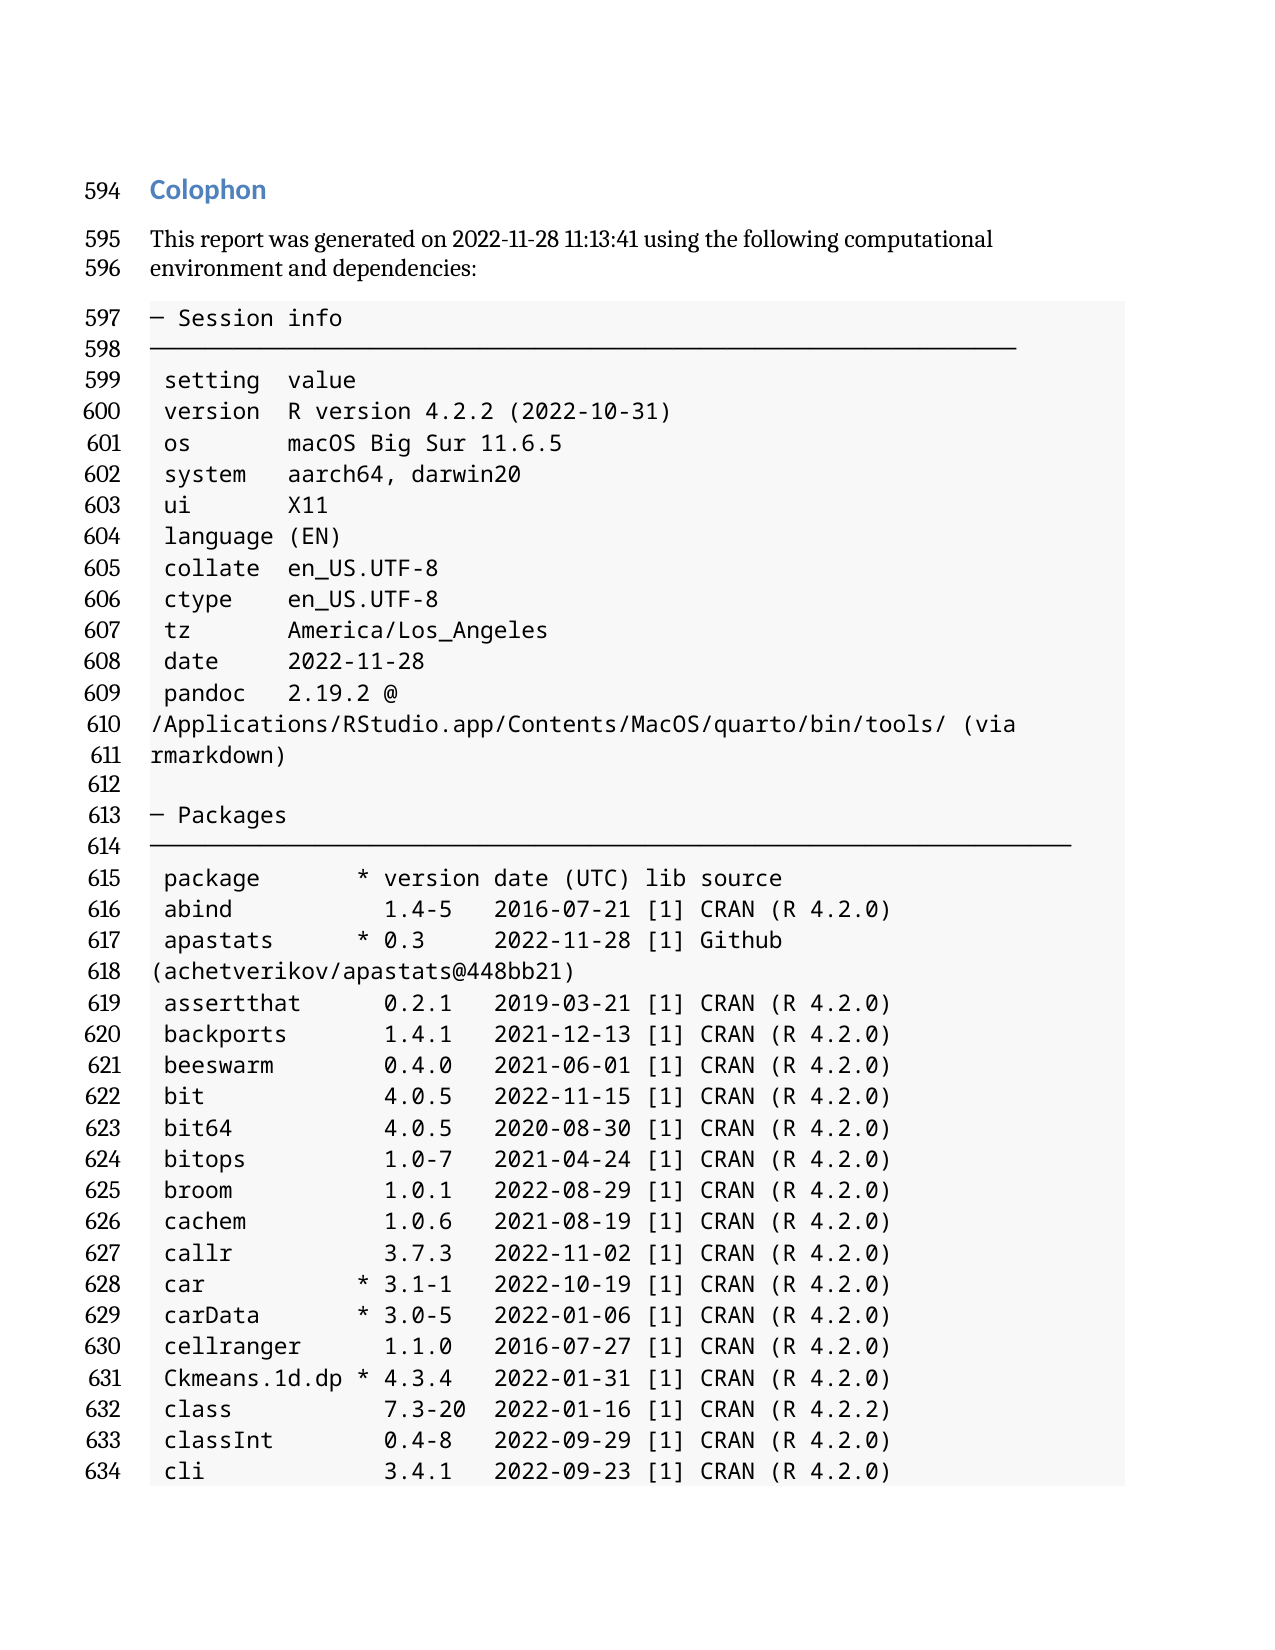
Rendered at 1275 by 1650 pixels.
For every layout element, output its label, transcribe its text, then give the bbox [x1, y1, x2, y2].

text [150, 301, 1125, 1486]
subtitle Colophon [150, 171, 1125, 206]
text This report was generated on 2022-11-28 11:13:41 using the following computational environment and dependencies: [150, 225, 1125, 283]
